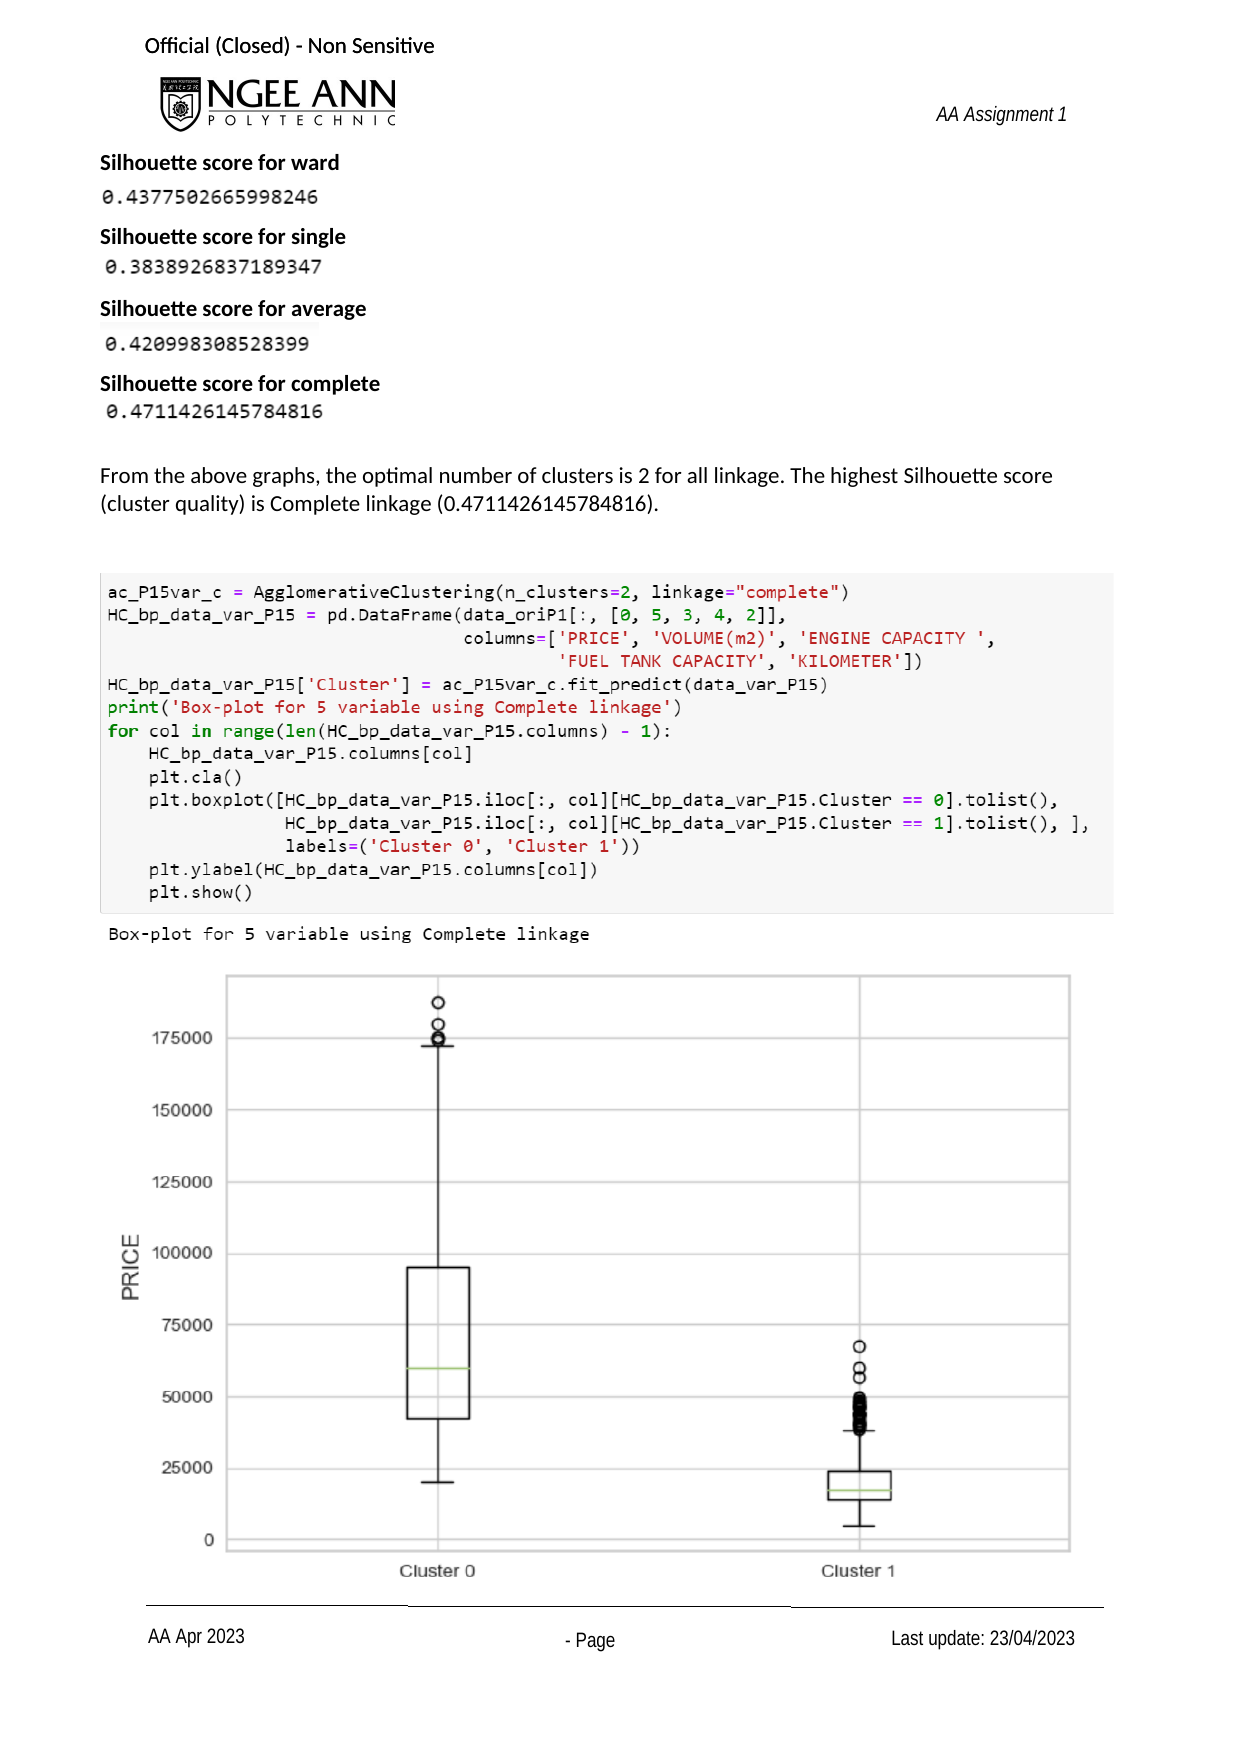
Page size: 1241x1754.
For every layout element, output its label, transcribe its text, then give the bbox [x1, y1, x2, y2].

text From the above graphs, the optimal number of clusters is 2 for all linkage. The highest Silhouette score (cluster quality) is Complete linkage (0.4711426145784816). [100, 461, 1113, 517]
picture [160, 77, 395, 132]
text Silhouette score for ward [100, 148, 1113, 176]
picture [100, 397, 328, 433]
picture [100, 176, 319, 222]
picture [100, 322, 319, 370]
text Silhouette score for complete [100, 369, 1113, 397]
text Silhouette score for average [100, 294, 1113, 323]
picture [100, 573, 1114, 1596]
text Silhouette score for single [100, 222, 1113, 250]
picture [100, 249, 329, 295]
